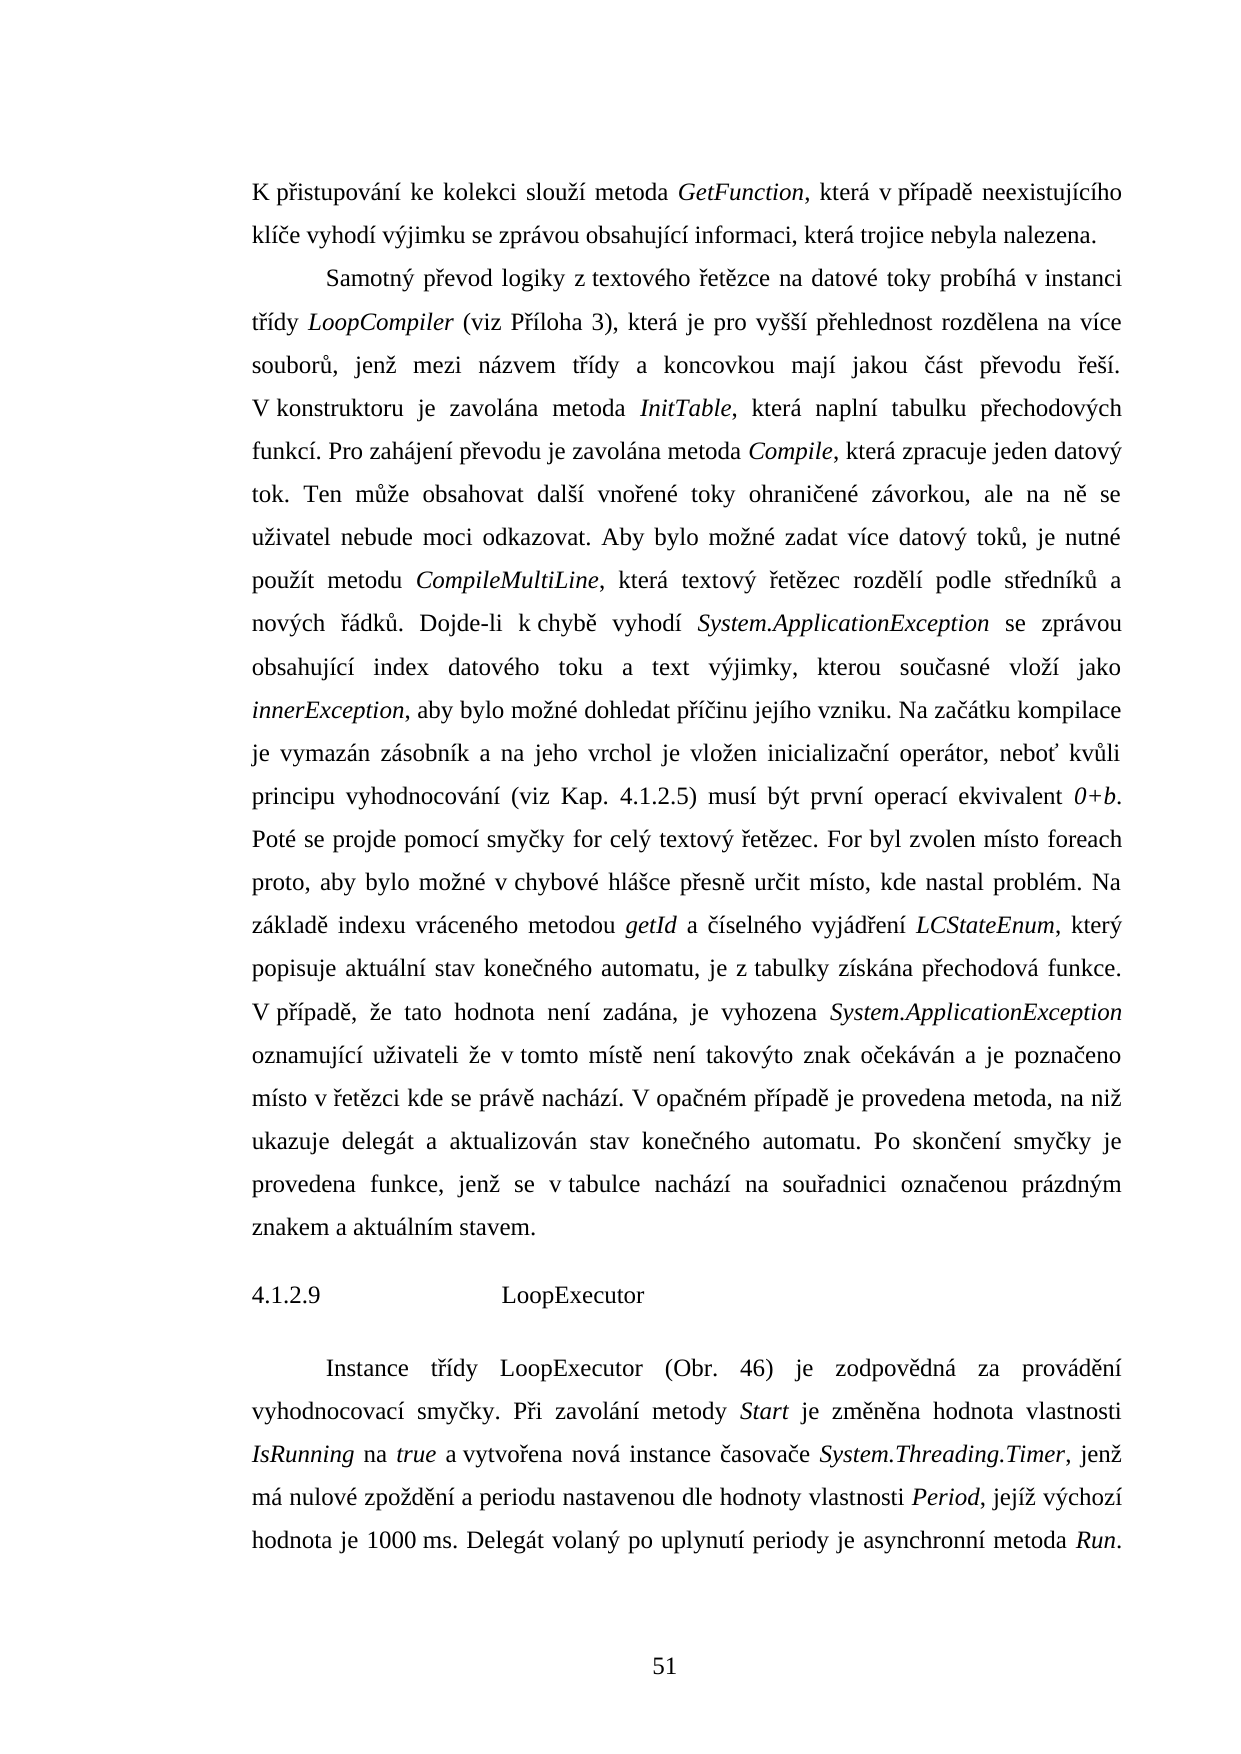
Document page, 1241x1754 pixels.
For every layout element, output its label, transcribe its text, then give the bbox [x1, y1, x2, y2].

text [252, 1353, 1122, 1554]
text Samotný převod logiky z textového řetězce na datové toky probíhá v instanci třídy LoopCompiler (viz Příloha 3), která je pro vyšší přehlednost rozdělena na více souborů, jenž mezi názvem třídy a koncovkou mají jakou část převodu řeší. V konstruktoru je zavolána metoda InitTable, která naplní tabulku přechodových funkcí. Pro zahájení převodu je zavolána metoda Compile, která zpracuje jeden datový tok. Ten může obsahovat další vnořené toky ohraničené závorkou, ale na ně se uživatel nebude moci odkazovat. Aby bylo možné zadat více datový toků, je nutné použít metodu CompileMultiLine, která textový řetězec rozdělí podle středníků a nových řádků. Dojde-li k chybě vyhodí System.ApplicationException se zprávou obsahující index datového toku a text výjimky, kterou současné vloží jako innerException, aby bylo možné dohledat příčinu jejího vzniku. Na začátku kompilace je vymazán zásobník a na jeho vrchol je vložen inicializační operátor, neboť kvůli principu vyhodnocování (viz Kap. 4.1.2.5) musí být první operací ekvivalent 0+b. Poté se projde pomocí smyčky for celý textový řetězec. For byl zvolen místo foreach proto, aby bylo možné v chybové hlášce přesně určit místo, kde nastal problém. Na základě indexu vráceného metodou getId a číselného vyjádření LCStateEnum, který popisuje aktuální stav konečného automatu, je z tabulky získána přechodová funkce. V případě, že tato hodnota není zadána, je vyhozena System.ApplicationException oznamující uživateli že v tomto místě není takovýto znak očekáván a je poznačeno místo v řetězci kde se právě nachází. V opačném případě je provedena metoda, na niž ukazuje delegát a aktualizován stav konečného automatu. Po skončení smyčky je provedena funkce, jenž se v tabulce nachází na souřadnici označenou prázdným znakem a aktuálním stavem. [252, 263, 1122, 1241]
subtitle LoopExecutor [252, 1280, 1122, 1309]
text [252, 177, 1122, 249]
